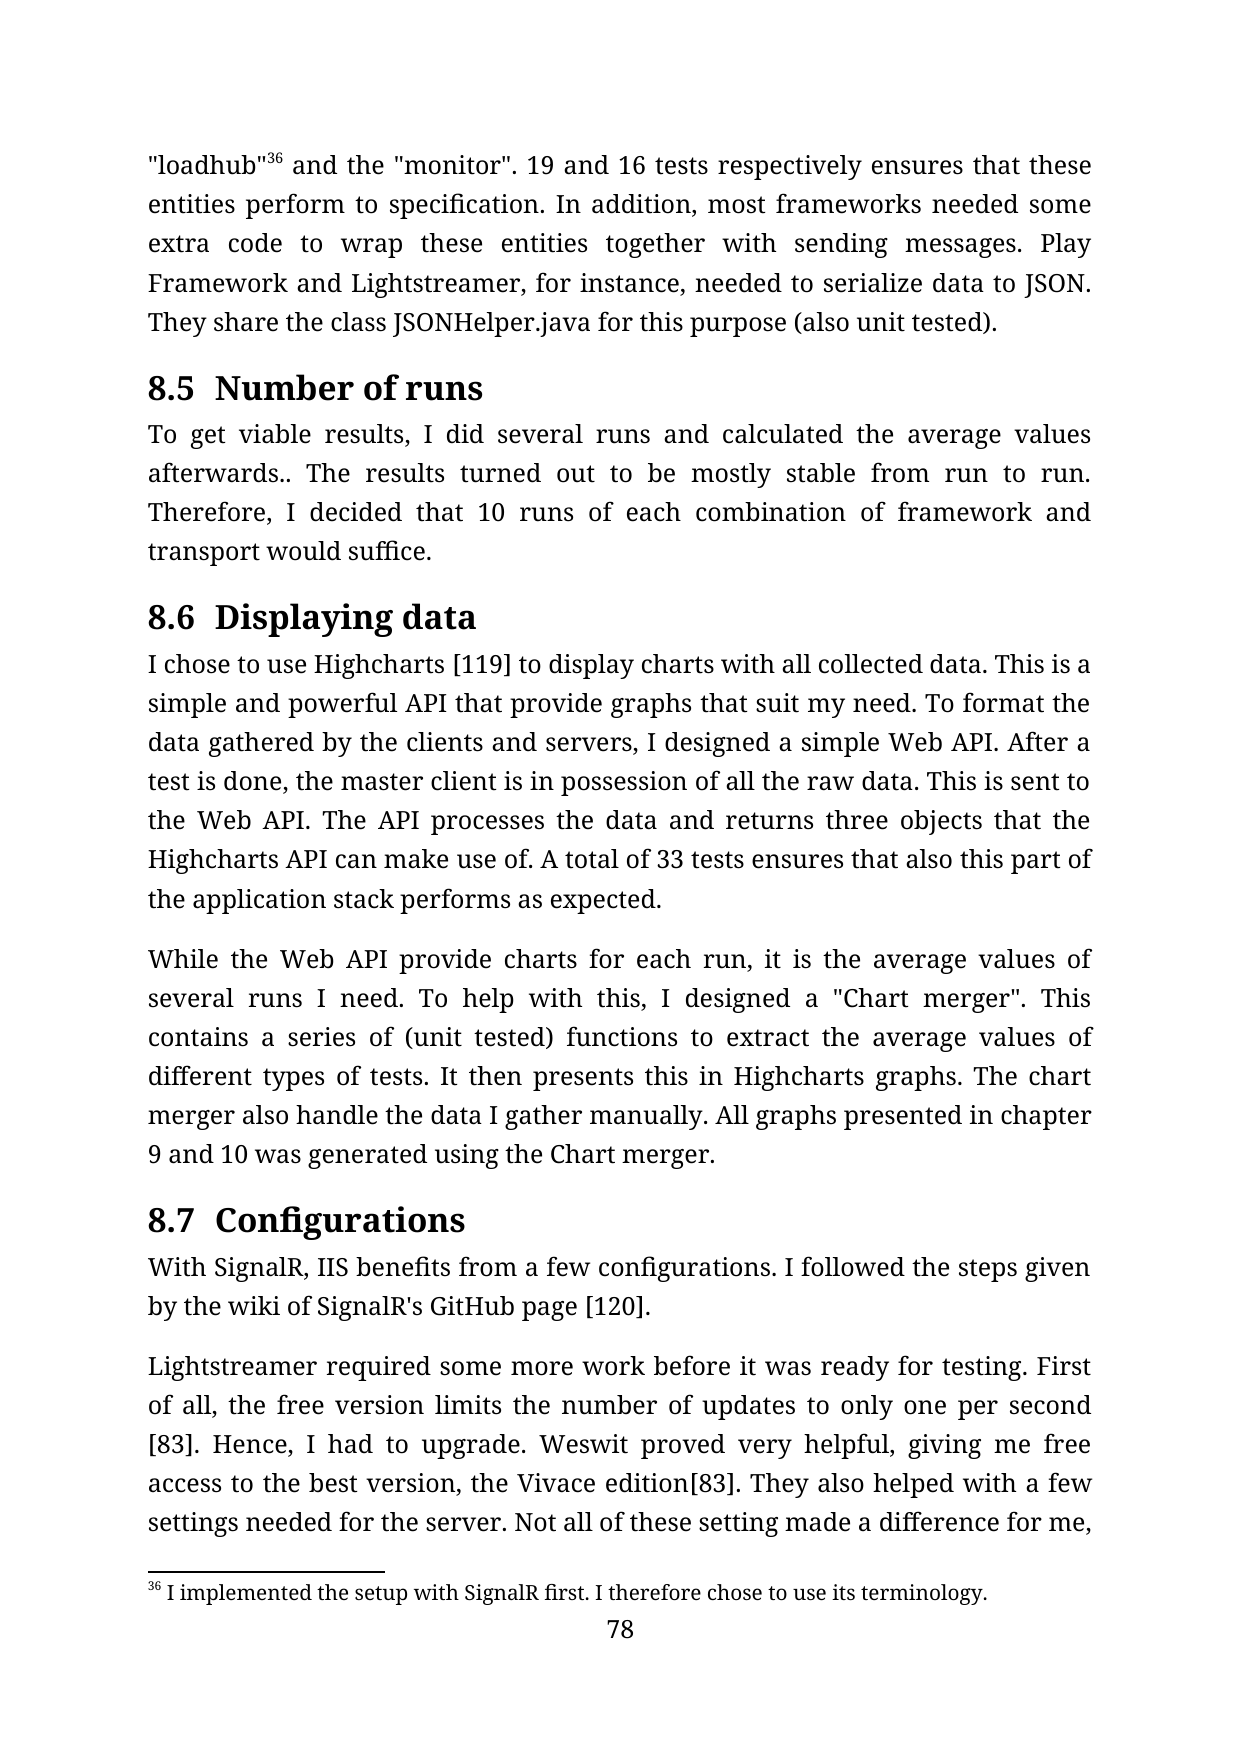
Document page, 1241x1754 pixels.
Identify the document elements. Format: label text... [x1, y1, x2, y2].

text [148, 148, 1092, 338]
text I chose to use Highcharts [119] to display charts with all collected data. This is a simple and powerful API that provide graphs that suit my need. To format the data gathered by the clients and servers, I designed a simple Web API. After a test is done, the master client is in possession of all the raw data. This is sent to the Web API. The API processes the data and returns three objects that the Highcharts API can make use of. A total of 33 tests ensures that also this part of the application stack performs as expected. [148, 646, 1092, 915]
text To get viable results, I did several runs and calculated the average values afterwards.. The results turned out to be mostly stable from run to run. Therefore, I decided that 10 runs of each combination of framework and transport would suffice. [148, 417, 1092, 568]
text While the Web API provide charts for each run, it is the average values of several runs I need. To help with this, I designed a "Chart merger". This contains a series of (unit tested) functions to extract the average values of different types of tests. It then presents this in Highcharts graphs. The chart merger also handle the data I gather manually. All graphs presented in chapter 9 and 10 was generated using the Chart merger. [148, 941, 1092, 1171]
subtitle Number of runs [148, 364, 1092, 410]
text With SignalR, IIS benefits from a few configurations. I followed the steps given by the wiki of SignalR's GitHub page [120]. [148, 1249, 1092, 1322]
subtitle Displaying data [148, 594, 1092, 639]
subtitle Configurations [148, 1197, 1092, 1242]
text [148, 1348, 1092, 1539]
